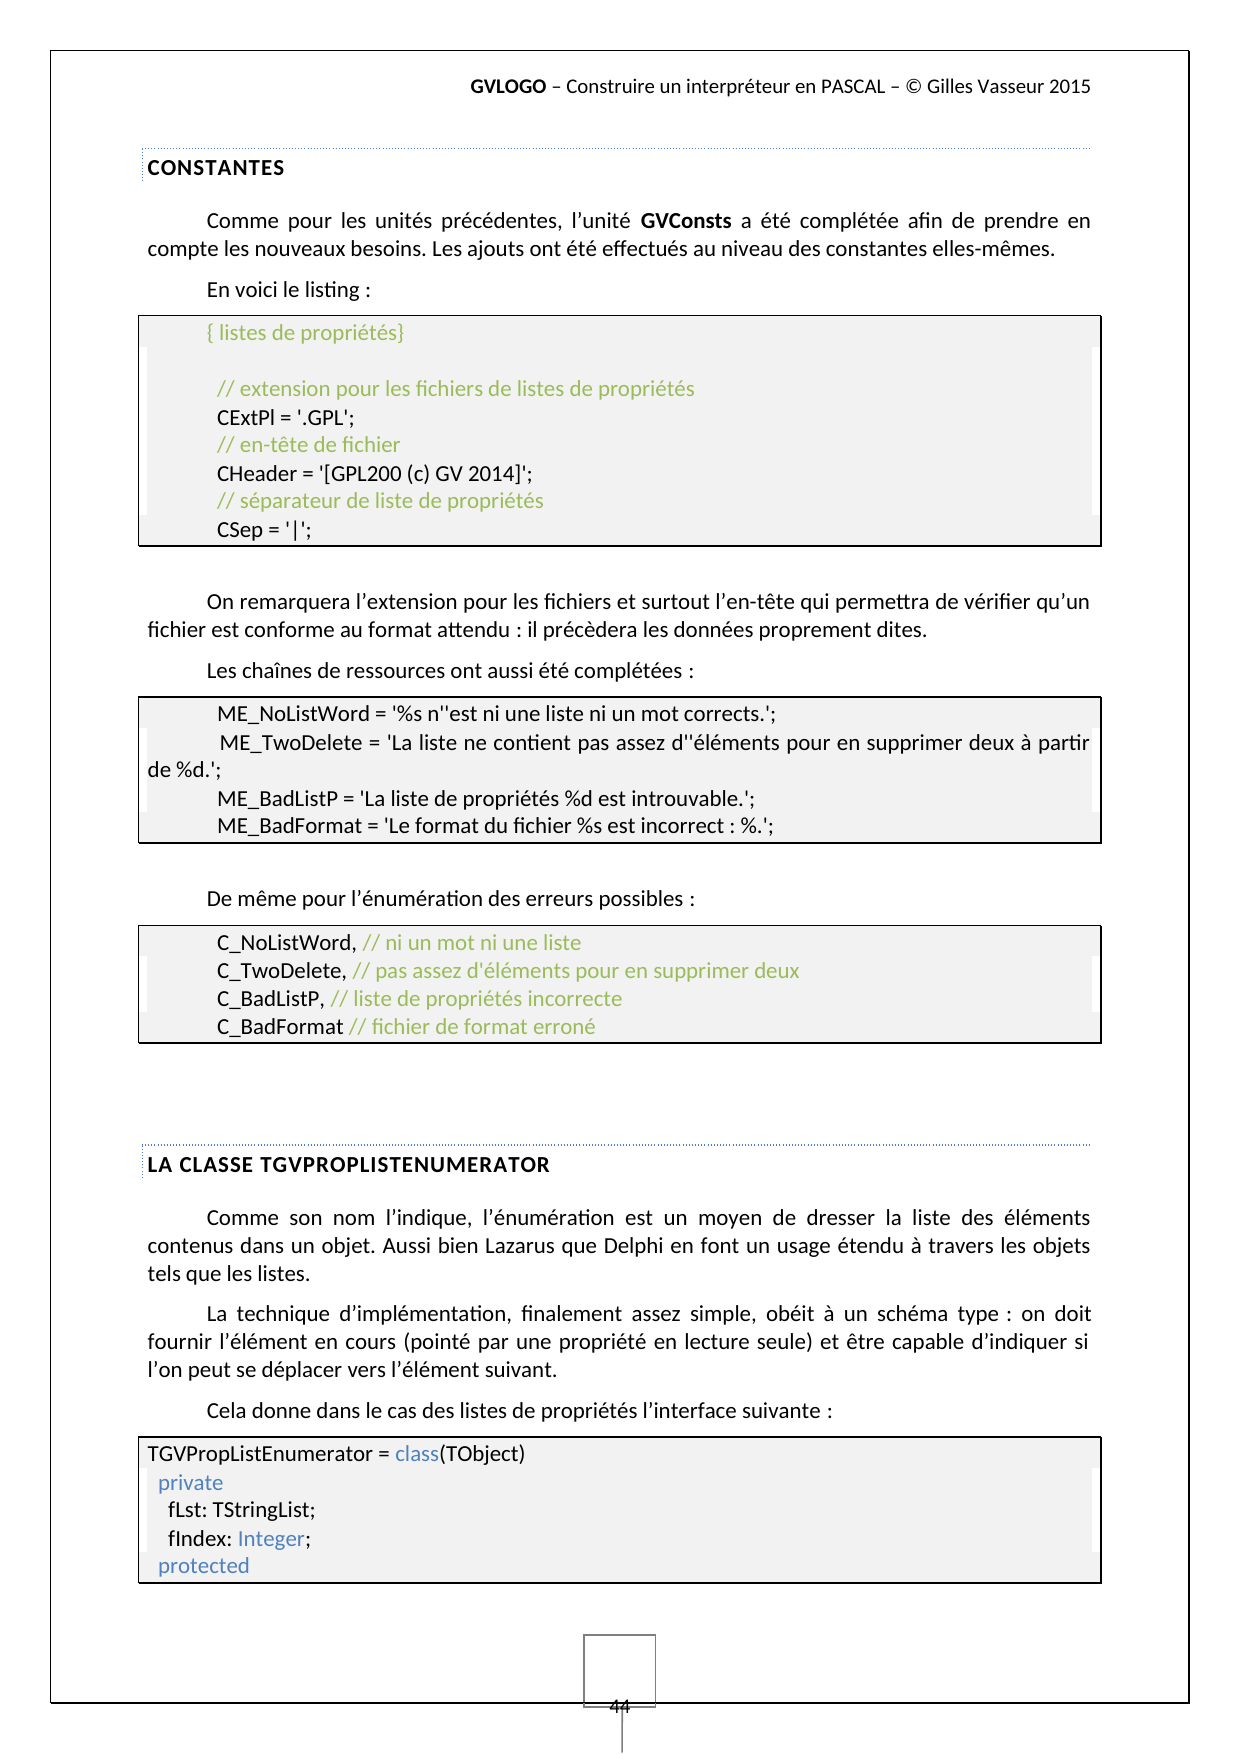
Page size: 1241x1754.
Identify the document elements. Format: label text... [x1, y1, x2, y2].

text ME_NoListWord = '%s n''est ni une liste ni un mot corrects.'; [139, 698, 1100, 728]
text On remarquera l’extension pour les fichiers et surtout l’en-tête qui permettra de vérifier qu’un fichier est conforme au format attendu : il précèdera les données proprement dites. [147, 587, 1092, 643]
text C_NoListWord, // ni un mot ni une liste [139, 926, 1100, 956]
text En voici le listing : [147, 275, 1092, 303]
text Comme pour les unités précédentes, l’unité GVConsts a été complétée afin de prendre en compte les nouveaux besoins. Les ajouts ont été effectués au niveau des constantes elles-mêmes. [147, 206, 1092, 262]
text C_TwoDelete, // pas assez d'éléments pour en supprimer deux [147, 956, 1092, 984]
text ME_BadFormat = 'Le format du fichier %s est incorrect : %.'; [139, 808, 1100, 842]
text ME_TwoDelete = 'La liste ne contient pas assez d''éléments pour en supprimer deux à partir de %d.'; [147, 728, 1092, 784]
text De même pour l’énumération des erreurs possibles : [147, 884, 1092, 912]
text // séparateur de liste de propriétés [147, 487, 1092, 512]
text protected [139, 1548, 1100, 1582]
text // en-tête de fichier [147, 431, 1092, 459]
subtitle La classe TGVPROPLISTENUMERATOR [142, 1144, 1092, 1178]
text TGVPropListEnumerator = class(TObject) [139, 1438, 1100, 1468]
text ME_BadListP = 'La liste de propriétés %d est introuvable.'; [147, 784, 1092, 808]
text C_BadListP, // liste de propriétés incorrecte [147, 984, 1092, 1009]
text Cela donne dans le cas des listes de propriétés l’interface suivante : [147, 1396, 1092, 1424]
text Les chaînes de ressources ont aussi été complétées : [147, 656, 1092, 684]
text CSep = '|'; [139, 512, 1100, 545]
text C_BadFormat // fichier de format erroné [139, 1009, 1100, 1042]
text Comme son nom l’indique, l’énumération est un moyen de dresser la liste des éléments contenus dans un objet. Aussi bien Lazarus que Delphi en font un usage étendu à travers les objets tels que les listes. [147, 1203, 1092, 1287]
text fIndex: Integer; [147, 1524, 1092, 1548]
text CExtPl = '.GPL'; [147, 403, 1092, 431]
text fLst: TStringList; [147, 1496, 1092, 1524]
text // extension pour les fichiers de listes de propriétés [147, 374, 1092, 403]
text private [147, 1468, 1092, 1496]
subtitle Constantes [142, 148, 1092, 181]
text CHeader = '[GPL200 (c) GV 2014]'; [147, 459, 1092, 487]
text { listes de propriétés} [139, 316, 1100, 347]
text La technique d’implémentation, finalement assez simple, obéit à un schéma type : on doit fournir l’élément en cours (pointé par une propriété en lecture seule) et être capable d’indiquer si l’on peut se déplacer vers l’élément suivant. [147, 1299, 1092, 1383]
